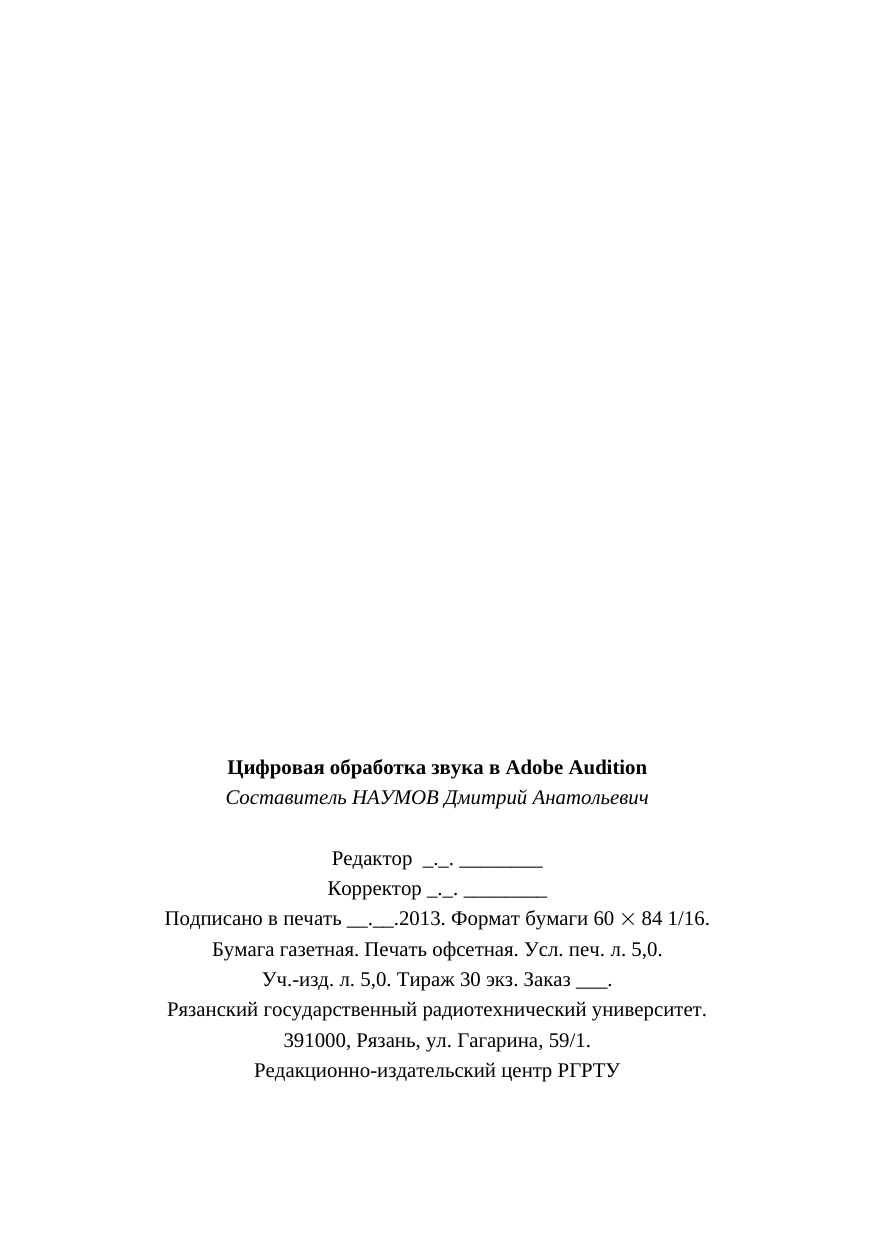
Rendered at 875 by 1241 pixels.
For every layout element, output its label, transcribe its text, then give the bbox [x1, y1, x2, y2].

text Цифровая обработка звука в Adobe Audition [118, 755, 756, 779]
text 391000, Рязань, ул. Гагарина, 59/1. [118, 1027, 756, 1052]
text Бумага газетная. Печать офсетная. Усл. печ. л. 5,0. [118, 937, 756, 961]
text Уч.-изд. л. 5,0. Тираж 30 экз. Заказ ___. [118, 967, 756, 991]
text Составитель НАУМОВ Дмитрий Анатольевич [118, 785, 756, 809]
text Рязанский государственный радиотехнический университет. [118, 997, 756, 1021]
text Редактор _._. ________ [118, 846, 756, 870]
text Редакционно-издательский центр РГРТУ [118, 1058, 756, 1082]
text Подписано в печать __.__.2013. Формат бумаги 60 84 1/16. [118, 906, 756, 930]
text Корректор _._. ________ [118, 876, 756, 900]
